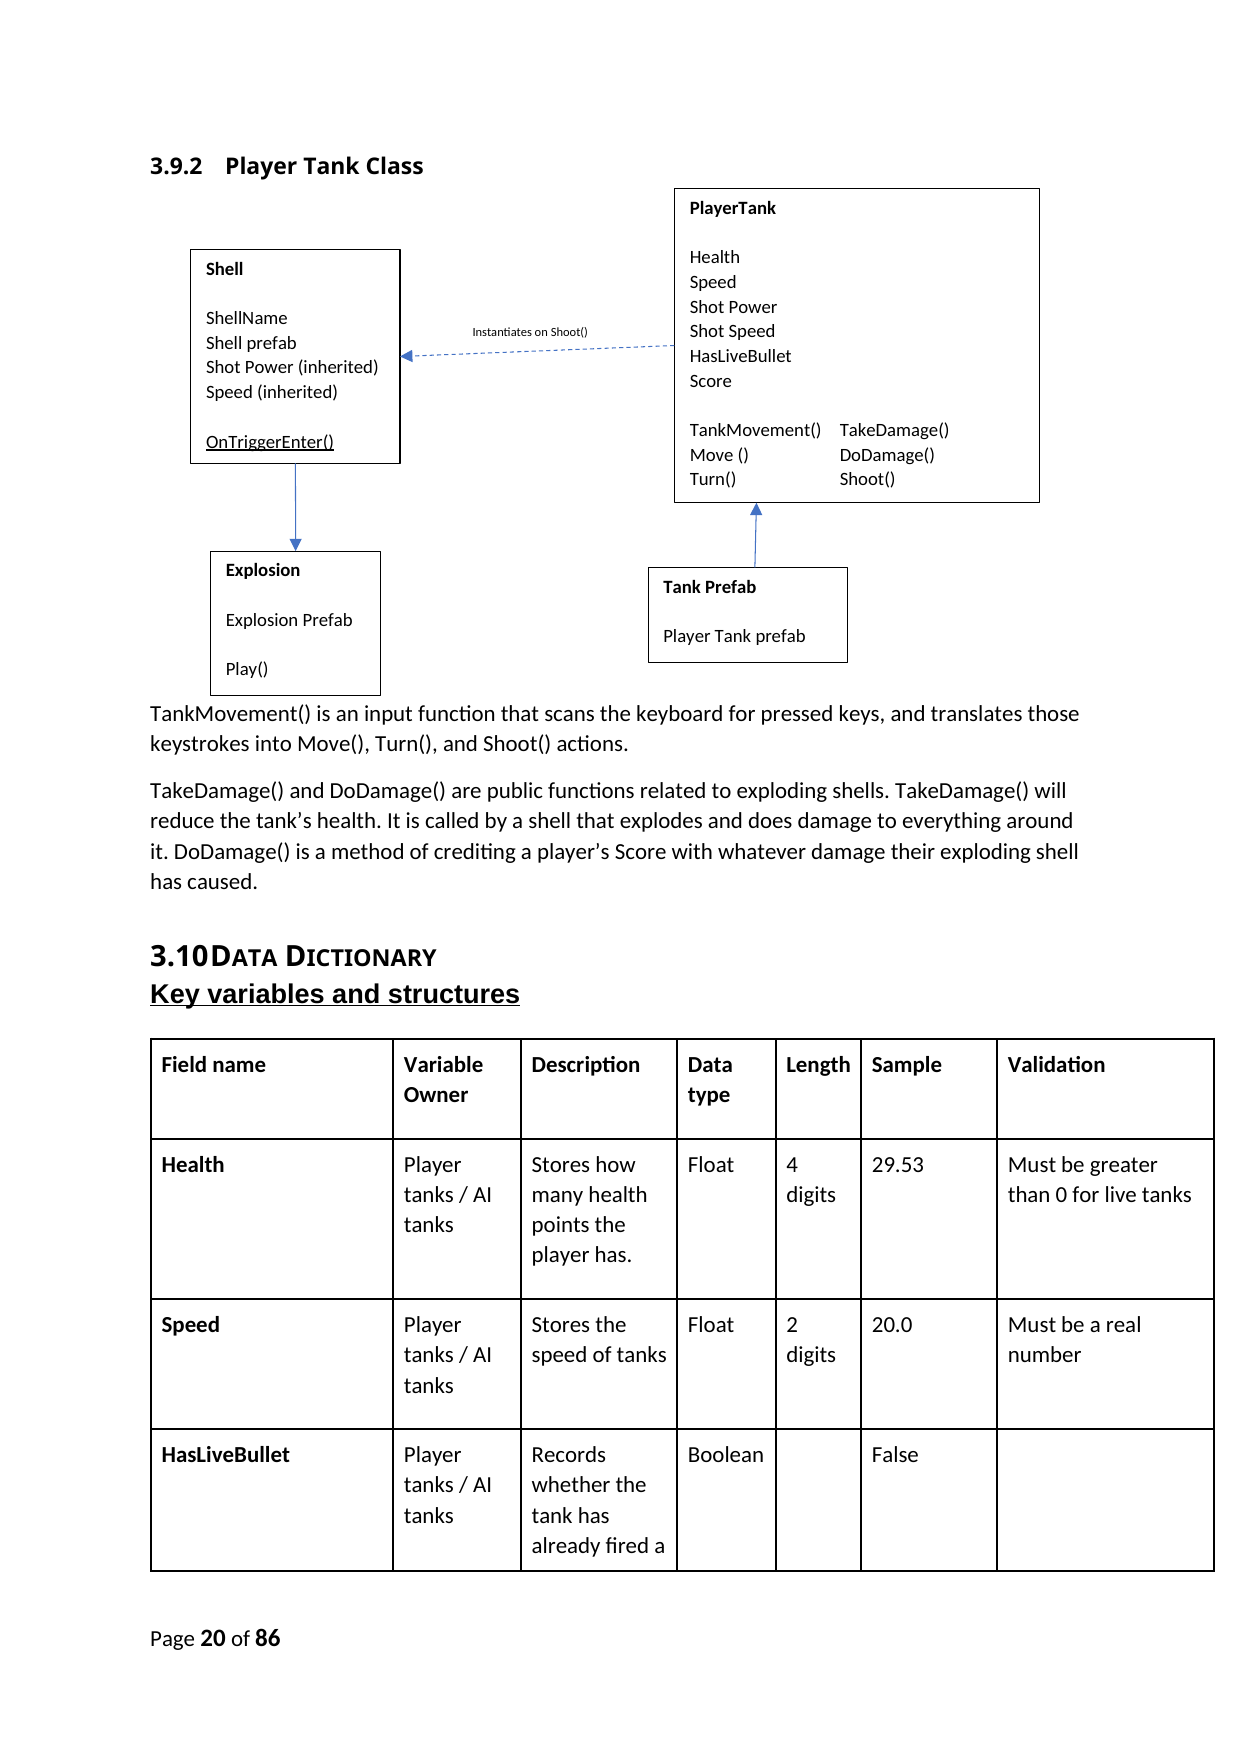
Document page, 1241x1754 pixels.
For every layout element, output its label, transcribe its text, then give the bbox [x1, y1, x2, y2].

table_cell 2 digits [777, 1300, 860, 1428]
table_cell [777, 1430, 860, 1569]
table_header Sample [862, 1040, 996, 1137]
table_cell 20.0 [862, 1300, 996, 1428]
table_header Length [777, 1040, 860, 1137]
table_header Field name [152, 1040, 392, 1137]
table_cell Float [678, 1140, 775, 1298]
table_cell False [862, 1430, 996, 1569]
table_cell 29.53 [862, 1140, 996, 1298]
table_cell [998, 1430, 1213, 1569]
subtitle Data Dictionary [150, 935, 1090, 974]
table_header Data type [678, 1040, 775, 1137]
table_header Variable Owner [394, 1040, 520, 1137]
text Key variables and structures [150, 978, 1090, 1009]
table_cell Float [678, 1300, 775, 1428]
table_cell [394, 1430, 520, 1569]
text TakeDamage() and DoDamage() are public functions related to exploding shells. TakeDamage() will reduce the tank’s health. It is called by a shell that explodes and does damage to everything around it. DoDamage() is a method of crediting a player’s Score with whatever damage their exploding shell has caused. [150, 776, 1090, 895]
table_cell Must be a real number [998, 1300, 1213, 1428]
table_cell HasLiveBullet [152, 1430, 392, 1569]
table_cell Stores the speed of tanks [522, 1300, 676, 1428]
table_header Description [522, 1040, 676, 1137]
text TankMovement() is an input function that scans the keyboard for pressed keys, and translates those keystrokes into Move(), Turn(), and Shoot() actions. [150, 699, 1090, 758]
table_header Validation [998, 1040, 1213, 1137]
subtitle Player Tank Class [150, 150, 1090, 181]
table_cell Player tanks / AI tanks [394, 1140, 520, 1298]
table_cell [522, 1430, 676, 1569]
table_cell Must be greater than 0 for live tanks [998, 1140, 1213, 1298]
table_cell Health [152, 1140, 392, 1298]
table_cell Speed [152, 1300, 392, 1428]
table_cell Stores how many health points the player has. [522, 1140, 676, 1298]
table_cell 4 digits [777, 1140, 860, 1298]
table_cell Boolean [678, 1430, 775, 1569]
table_cell Player tanks / AI tanks [394, 1300, 520, 1428]
